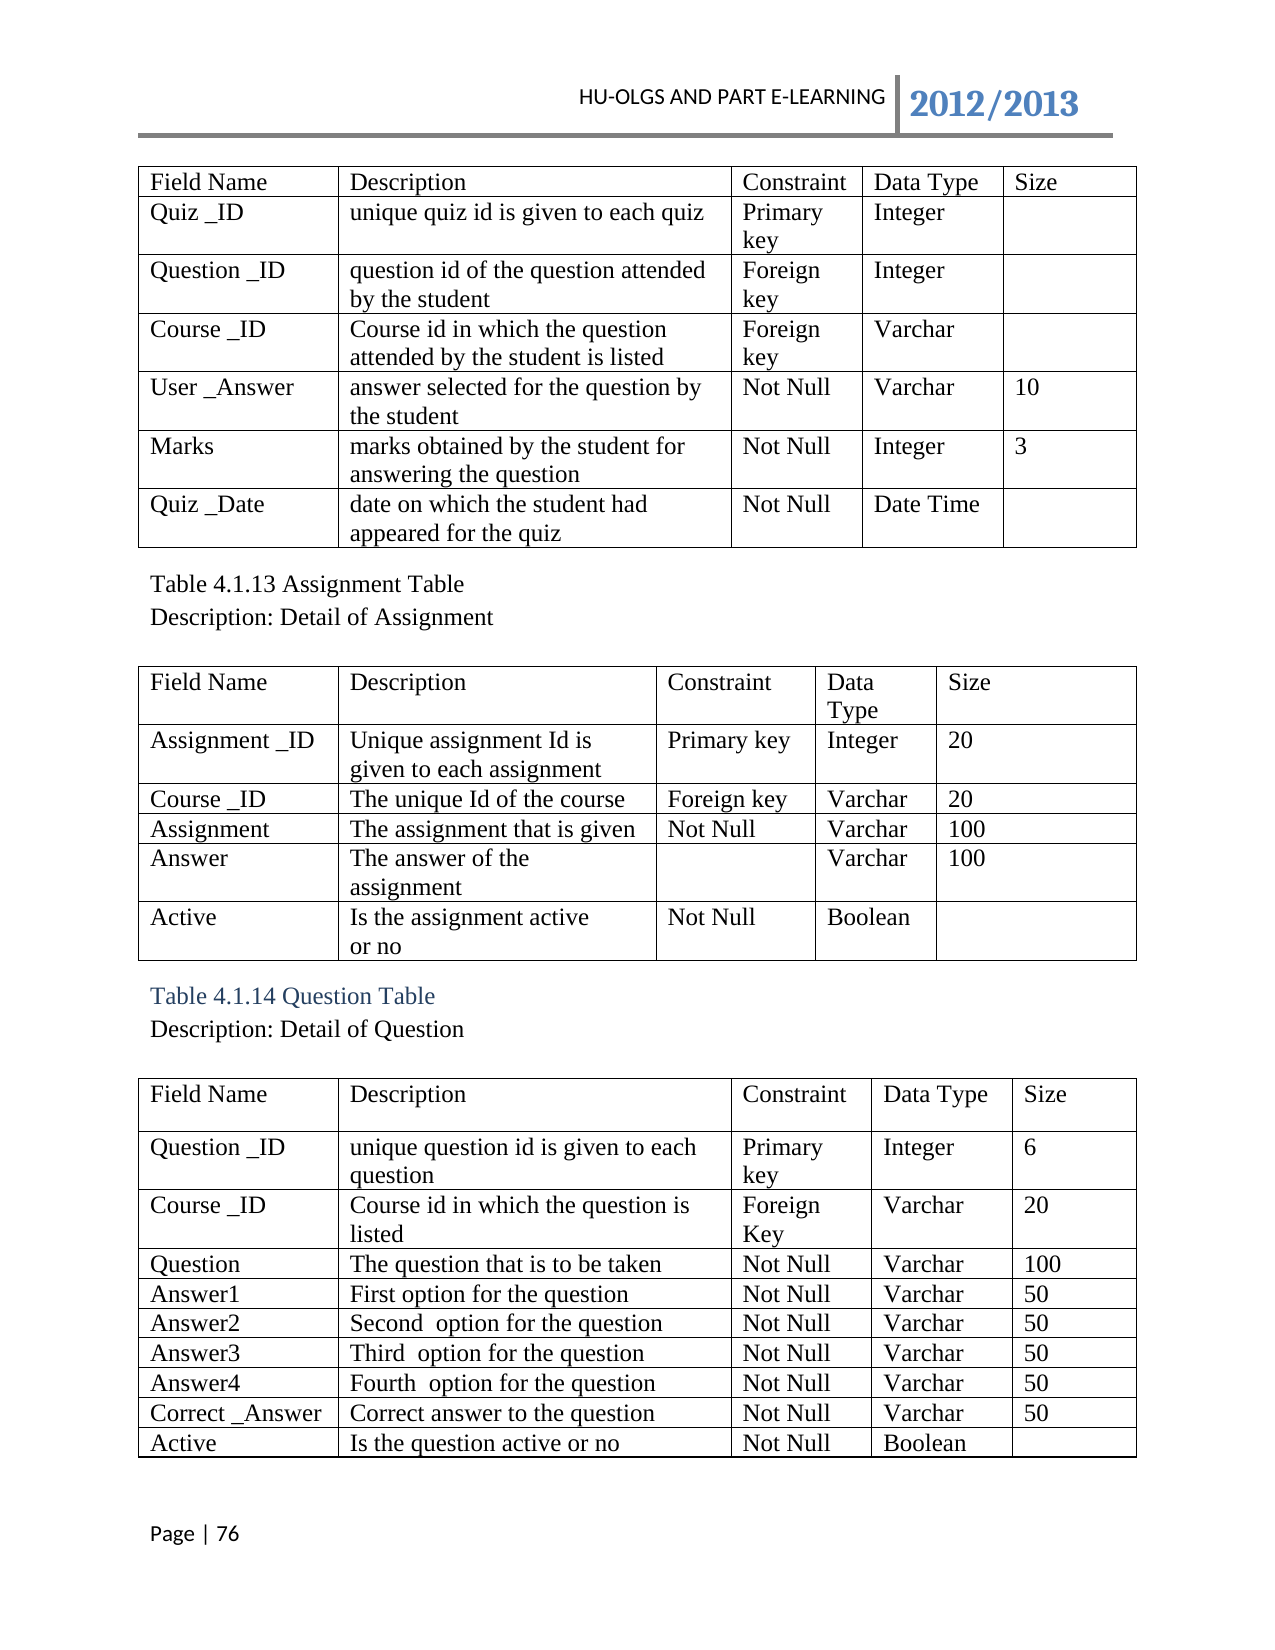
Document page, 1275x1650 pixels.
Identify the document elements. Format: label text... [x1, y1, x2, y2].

table_cell Varchar [816, 844, 936, 901]
table_cell Varchar [872, 1190, 1012, 1248]
table_cell Boolean [816, 902, 936, 959]
table_header Size [1004, 167, 1136, 196]
table_cell User _Answer [139, 372, 338, 430]
table_cell Active [139, 1428, 338, 1456]
table_cell Second option for the question [339, 1309, 731, 1337]
table_header Constraint [732, 1079, 871, 1131]
table_header Description [339, 667, 656, 724]
table_cell Varchar [872, 1249, 1012, 1278]
table_cell [1013, 1428, 1136, 1456]
table_cell Integer [863, 255, 1003, 313]
table_cell Varchar [872, 1309, 1012, 1337]
table_cell Not Null [732, 372, 862, 430]
table_header Description [339, 1079, 731, 1131]
table_cell Not Null [732, 1249, 871, 1278]
table_cell [1004, 255, 1136, 313]
table_cell Boolean [872, 1428, 1012, 1456]
table_cell Varchar [816, 814, 936, 842]
table_cell Answer1 [139, 1279, 338, 1307]
table_cell Not Null [732, 489, 862, 547]
table_cell [657, 844, 815, 901]
table_header Data Type [816, 667, 936, 724]
table_header Description [339, 167, 731, 196]
table_cell Question _ID [139, 1132, 338, 1189]
table_cell Not Null [732, 1279, 871, 1307]
table_cell Assignment [139, 814, 338, 842]
table_cell [937, 902, 1136, 959]
text Description: Detail of Question [150, 1014, 1125, 1043]
table_cell Foreign key [732, 314, 862, 371]
table_header Constraint [657, 667, 815, 724]
table_cell Course _ID [139, 784, 338, 813]
table_cell Primary key [732, 197, 862, 254]
table_cell Integer [863, 197, 1003, 254]
table_header Field Name [139, 667, 338, 724]
subtitle Table 4.1.14 Question Table [150, 981, 1125, 1010]
table_cell 50 [1013, 1338, 1136, 1367]
table_cell The assignment that is given [339, 814, 656, 842]
table_cell 20 [1013, 1190, 1136, 1248]
table_cell The question that is to be taken [339, 1249, 731, 1278]
table_cell 100 [937, 814, 1136, 842]
table_cell Quiz _ID [139, 197, 338, 254]
table_header Data Type [872, 1079, 1012, 1131]
table_cell Varchar [863, 314, 1003, 371]
table_header Constraint [732, 167, 862, 196]
table_cell 3 [1004, 431, 1136, 488]
table_cell Not Null [732, 1338, 871, 1367]
table_cell Varchar [872, 1338, 1012, 1367]
table_cell Marks [139, 431, 338, 488]
table_cell 10 [1004, 372, 1136, 430]
table_cell Varchar [872, 1279, 1012, 1307]
table_cell marks obtained by the student for answering the question [339, 431, 731, 488]
table_cell question id of the question attended by the student [339, 255, 731, 313]
table_cell Not Null [657, 902, 815, 959]
table_cell Answer4 [139, 1368, 338, 1397]
table_cell First option for the question [339, 1279, 731, 1307]
table_cell Varchar [816, 784, 936, 813]
table_cell unique question id is given to each question [339, 1132, 731, 1189]
table_header Data Type [863, 167, 1003, 196]
table_cell Integer [872, 1132, 1012, 1189]
table_cell Foreign key [732, 255, 862, 313]
table_cell The answer of the assignment [339, 844, 656, 901]
table_cell Course _ID [139, 314, 338, 371]
table_cell 20 [937, 725, 1136, 783]
table_cell Correct answer to the question [339, 1398, 731, 1427]
table_cell [1004, 197, 1136, 254]
table_cell 50 [1013, 1279, 1136, 1307]
table_header Size [937, 667, 1136, 724]
table_header Size [1013, 1079, 1136, 1131]
table_cell Primary key [732, 1132, 871, 1189]
table_cell Question _ID [139, 255, 338, 313]
table_cell Foreign Key [732, 1190, 871, 1248]
table_cell 100 [937, 844, 1136, 901]
table_header Field Name [139, 1079, 338, 1131]
table_cell Not Null [732, 1368, 871, 1397]
table_cell Active [139, 902, 338, 959]
subtitle Table 4.1.13 Assignment Table [150, 569, 1125, 597]
table_cell answer selected for the question by the student [339, 372, 731, 430]
table_cell Integer [816, 725, 936, 783]
table_cell Assignment _ID [139, 725, 338, 783]
table_cell 50 [1013, 1309, 1136, 1337]
table_cell Answer [139, 844, 338, 901]
table_cell Quiz _Date [139, 489, 338, 547]
table_cell Course id in which the question attended by the student is listed [339, 314, 731, 371]
table_cell Foreign key [657, 784, 815, 813]
table_cell Course _ID [139, 1190, 338, 1248]
table_cell [1004, 314, 1136, 371]
table_cell 50 [1013, 1398, 1136, 1427]
table_cell Not Null [732, 1428, 871, 1456]
table_cell The unique Id of the course [339, 784, 656, 813]
table_cell Answer3 [139, 1338, 338, 1367]
table_cell Not Null [732, 1309, 871, 1337]
table_cell 6 [1013, 1132, 1136, 1189]
table_cell 100 [1013, 1249, 1136, 1278]
table_cell Integer [863, 431, 1003, 488]
table_header Field Name [139, 167, 338, 196]
table_cell 50 [1013, 1368, 1136, 1397]
table_cell Question [139, 1249, 338, 1278]
table_cell date on which the student had appeared for the quiz [339, 489, 731, 547]
table_cell [1004, 489, 1136, 547]
table_cell Date Time [863, 489, 1003, 547]
table_cell Not Null [732, 1398, 871, 1427]
table_cell Course id in which the question is listed [339, 1190, 731, 1248]
table_cell Is the question active or no [339, 1428, 731, 1456]
table_cell Not Null [657, 814, 815, 842]
table_cell Fourth option for the question [339, 1368, 731, 1397]
table_cell Varchar [872, 1398, 1012, 1427]
table_cell Not Null [732, 431, 862, 488]
table_cell unique quiz id is given to each quiz [339, 197, 731, 254]
text Description: Detail of Assignment [150, 602, 1125, 631]
table_cell Varchar [863, 372, 1003, 430]
table_cell Third option for the question [339, 1338, 731, 1367]
table_cell Varchar [872, 1368, 1012, 1397]
table_cell Primary key [657, 725, 815, 783]
table_cell Unique assignment Id is given to each assignment [339, 725, 656, 783]
table_cell 20 [937, 784, 1136, 813]
table_cell Correct _Answer [139, 1398, 338, 1427]
table_cell Is the assignment active or no [339, 902, 656, 959]
table_cell Answer2 [139, 1309, 338, 1337]
